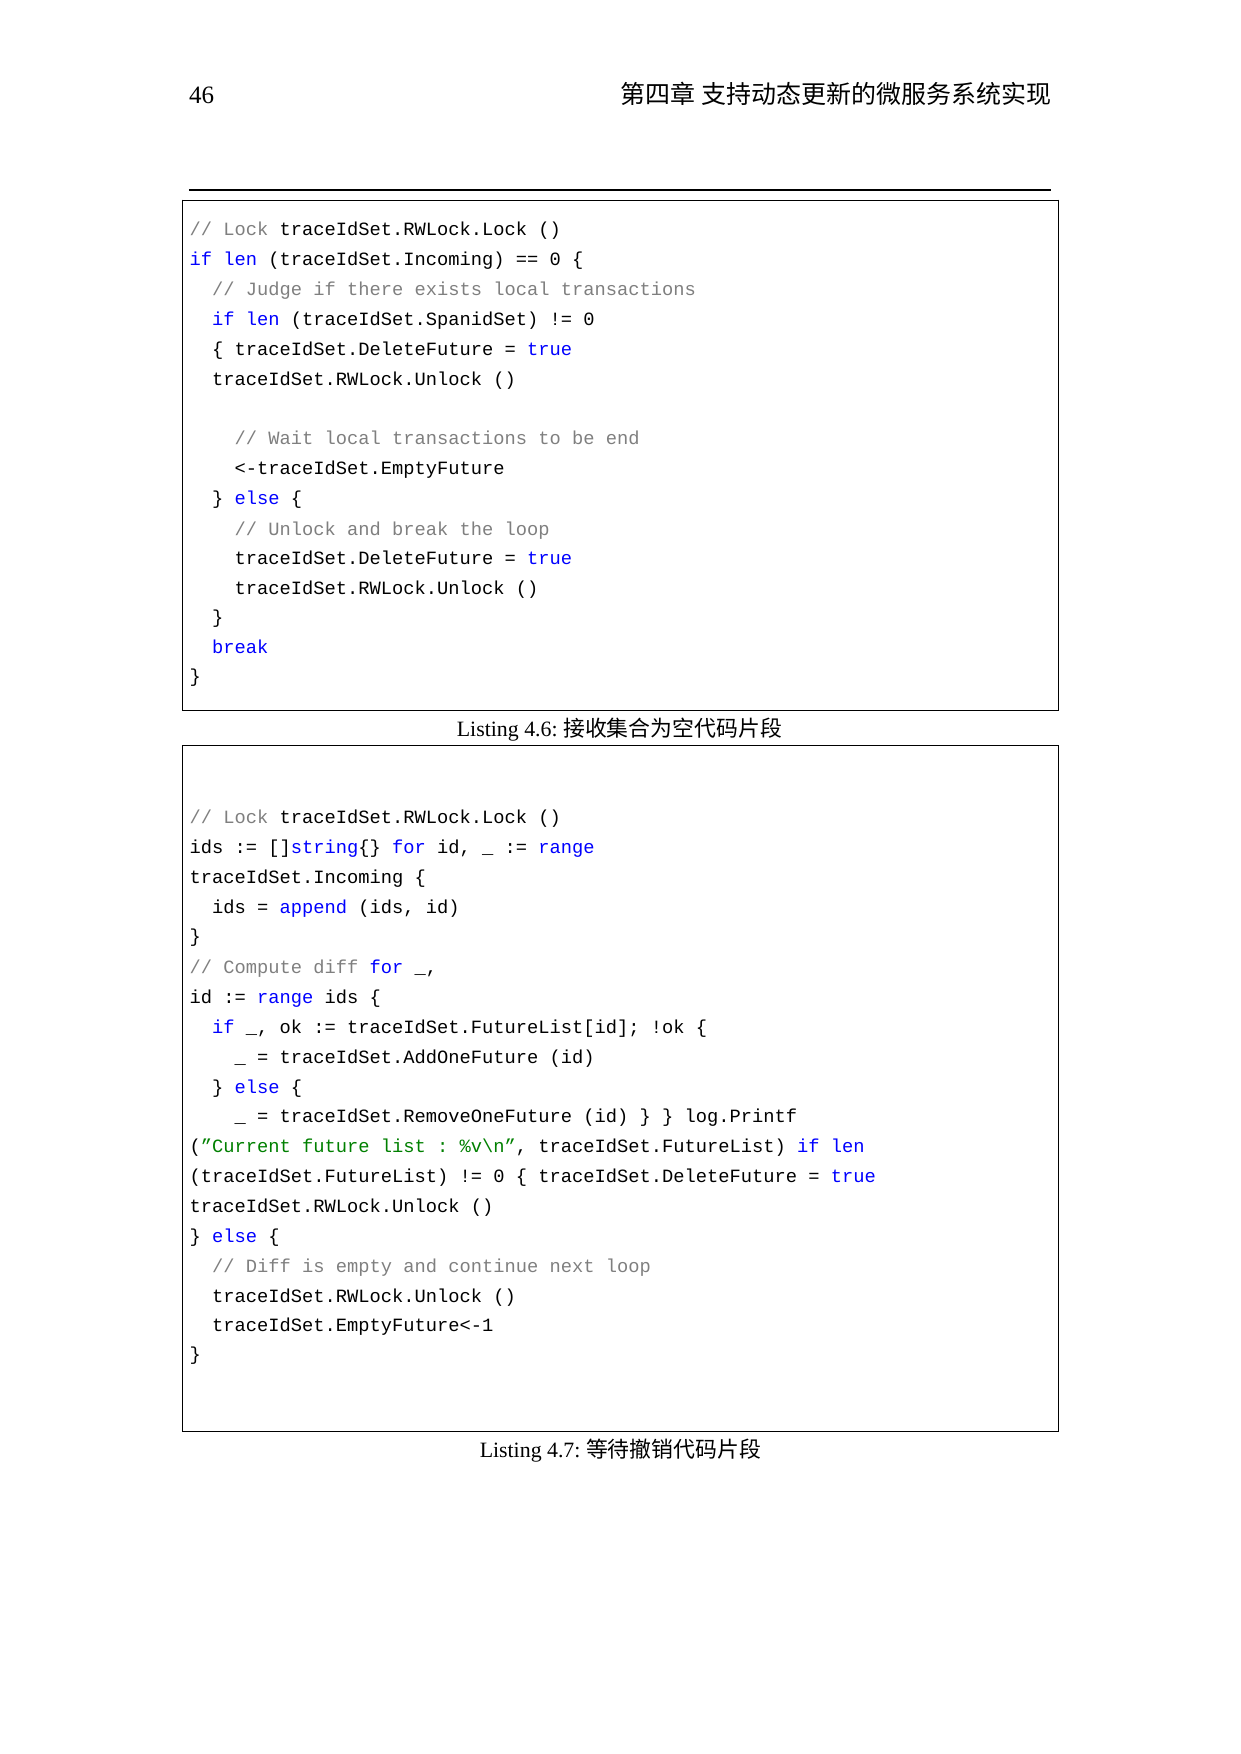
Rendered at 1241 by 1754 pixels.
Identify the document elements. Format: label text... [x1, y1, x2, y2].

text Listing 4.6: 接收集合为空代码片段 [457, 711, 1051, 742]
text Listing 4.7: 等待撤销代码片段 [189, 1432, 1051, 1463]
table_header // Lock traceIdSet.RWLock.Lock () if len (traceIdSet.Incoming) == 0 { // Judge if there exists local transactions if len (traceIdSet.SpanidSet) != 0 { traceIdSet.DeleteFuture = true traceIdSet.RWLock.Unlock () // Wait local transactions to be end <-traceIdSet.EmptyFuture } else { // Unlock and break the loop traceIdSet.DeleteFuture = true traceIdSet.RWLock.Unlock () } break } [183, 201, 1058, 710]
table_header // Lock traceIdSet.RWLock.Lock () ids := []string{} for id, _ := range traceIdSet.Incoming { ids = append (ids, id) } // Compute diff for _, id := range ids { if _, ok := traceIdSet.FutureList[id]; !ok { _ = traceIdSet.AddOneFuture (id) } else { _ = traceIdSet.RemoveOneFuture (id) } } log.Printf (”Current future list : %v\n”, traceIdSet.FutureList) if len (traceIdSet.FutureList) != 0 { traceIdSet.DeleteFuture = true traceIdSet.RWLock.Unlock () } else { // Diff is empty and continue next loop traceIdSet.RWLock.Unlock () traceIdSet.EmptyFuture<-1 } [183, 746, 1058, 1431]
